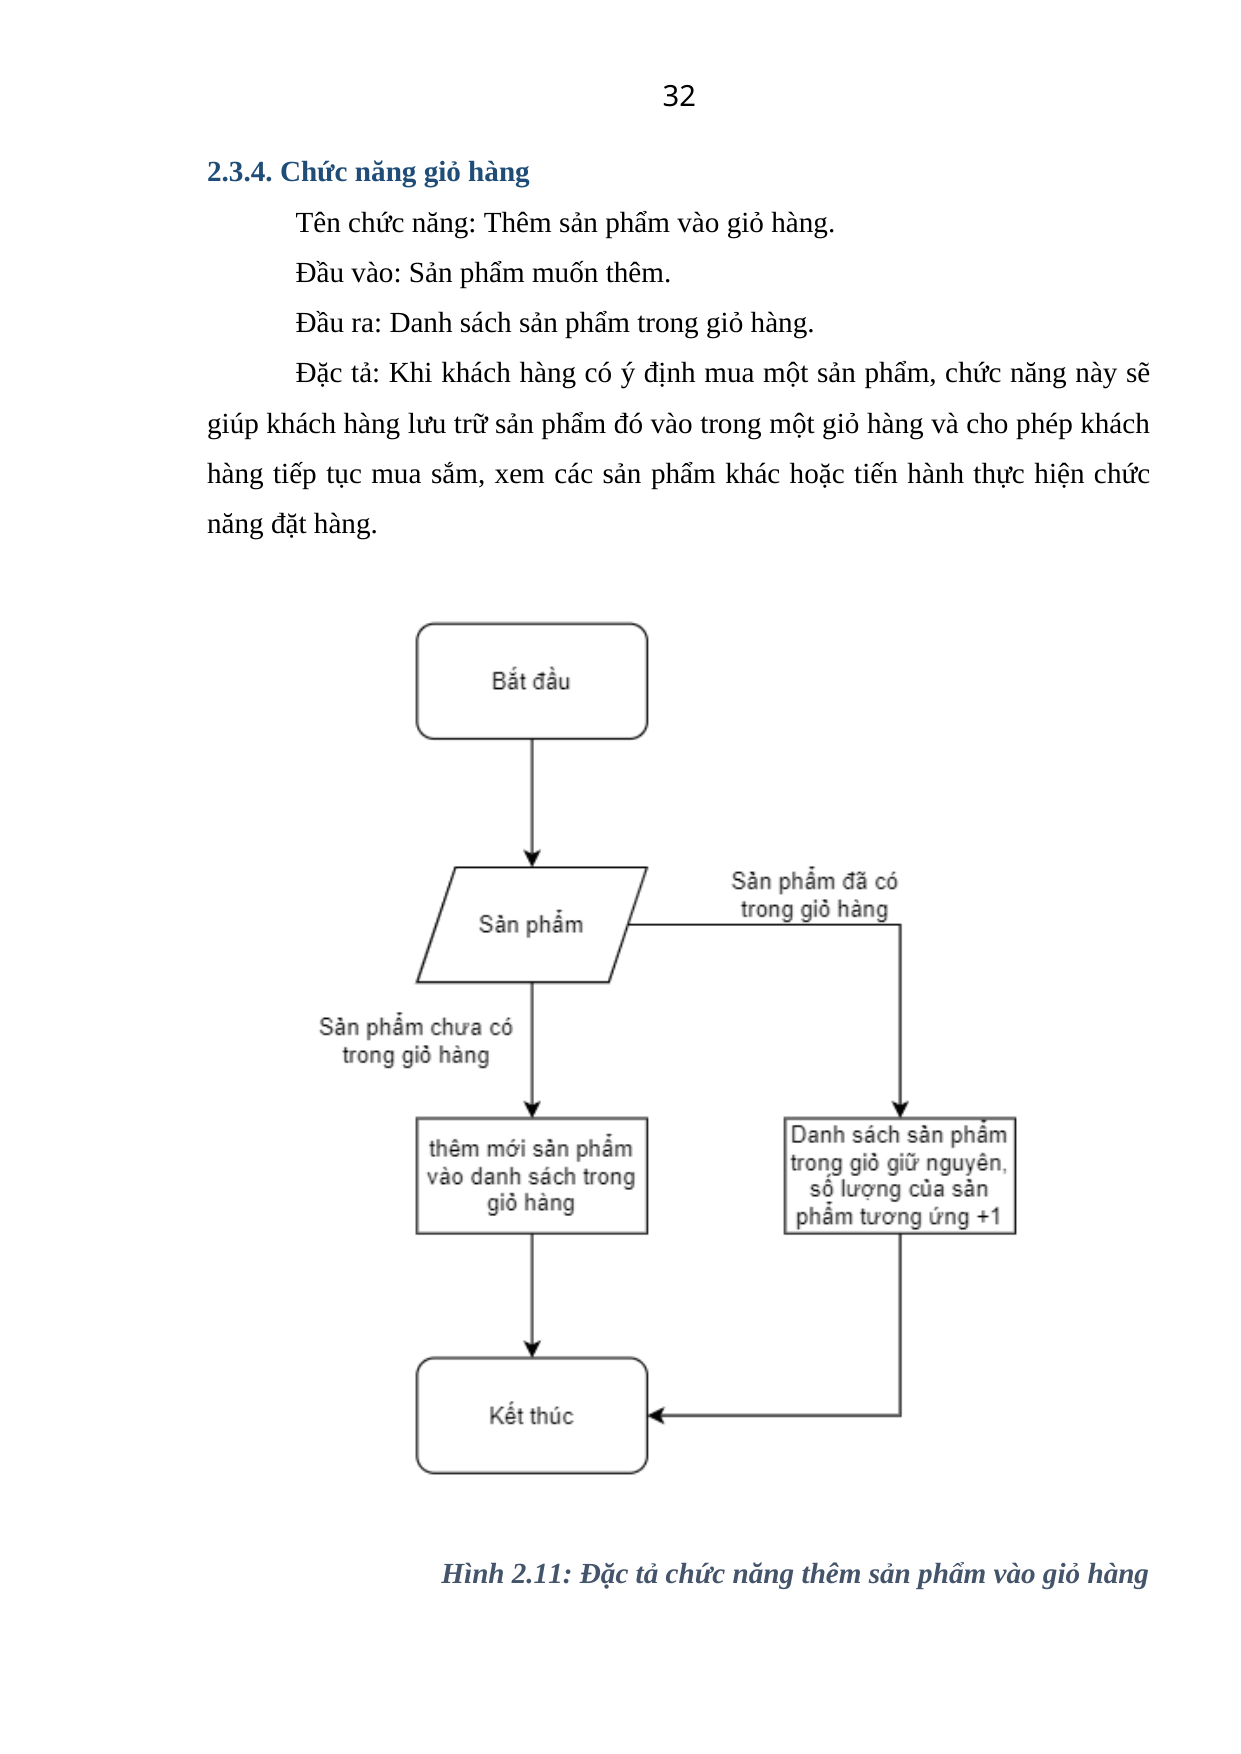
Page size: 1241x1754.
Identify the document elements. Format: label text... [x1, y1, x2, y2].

text Đặc tả: Khi khách hàng có ý định mua một sản phẩm, chức năng này sẽ giúp khách hàng lưu trữ sản phẩm đó vào trong một giỏ hàng và cho phép khách hàng tiếp tục mua sắm, xem các sản phẩm khác hoặc tiến hành thực hiện chức năng đặt hàng. [207, 356, 1152, 540]
text Hình 2.11: Đặc tả chức năng thêm sản phẩm vào giỏ hàng [207, 1556, 1152, 1589]
text Đầu vào: Sản phẩm muốn thêm. [207, 255, 1152, 288]
picture [284, 556, 1074, 1539]
text Đầu ra: Danh sách sản phẩm trong giỏ hàng. [207, 305, 1152, 339]
text Tên chức năng: Thêm sản phẩm vào giỏ hàng. [207, 205, 1152, 238]
subtitle 2.3.4. Chức năng giỏ hàng [207, 154, 1152, 188]
